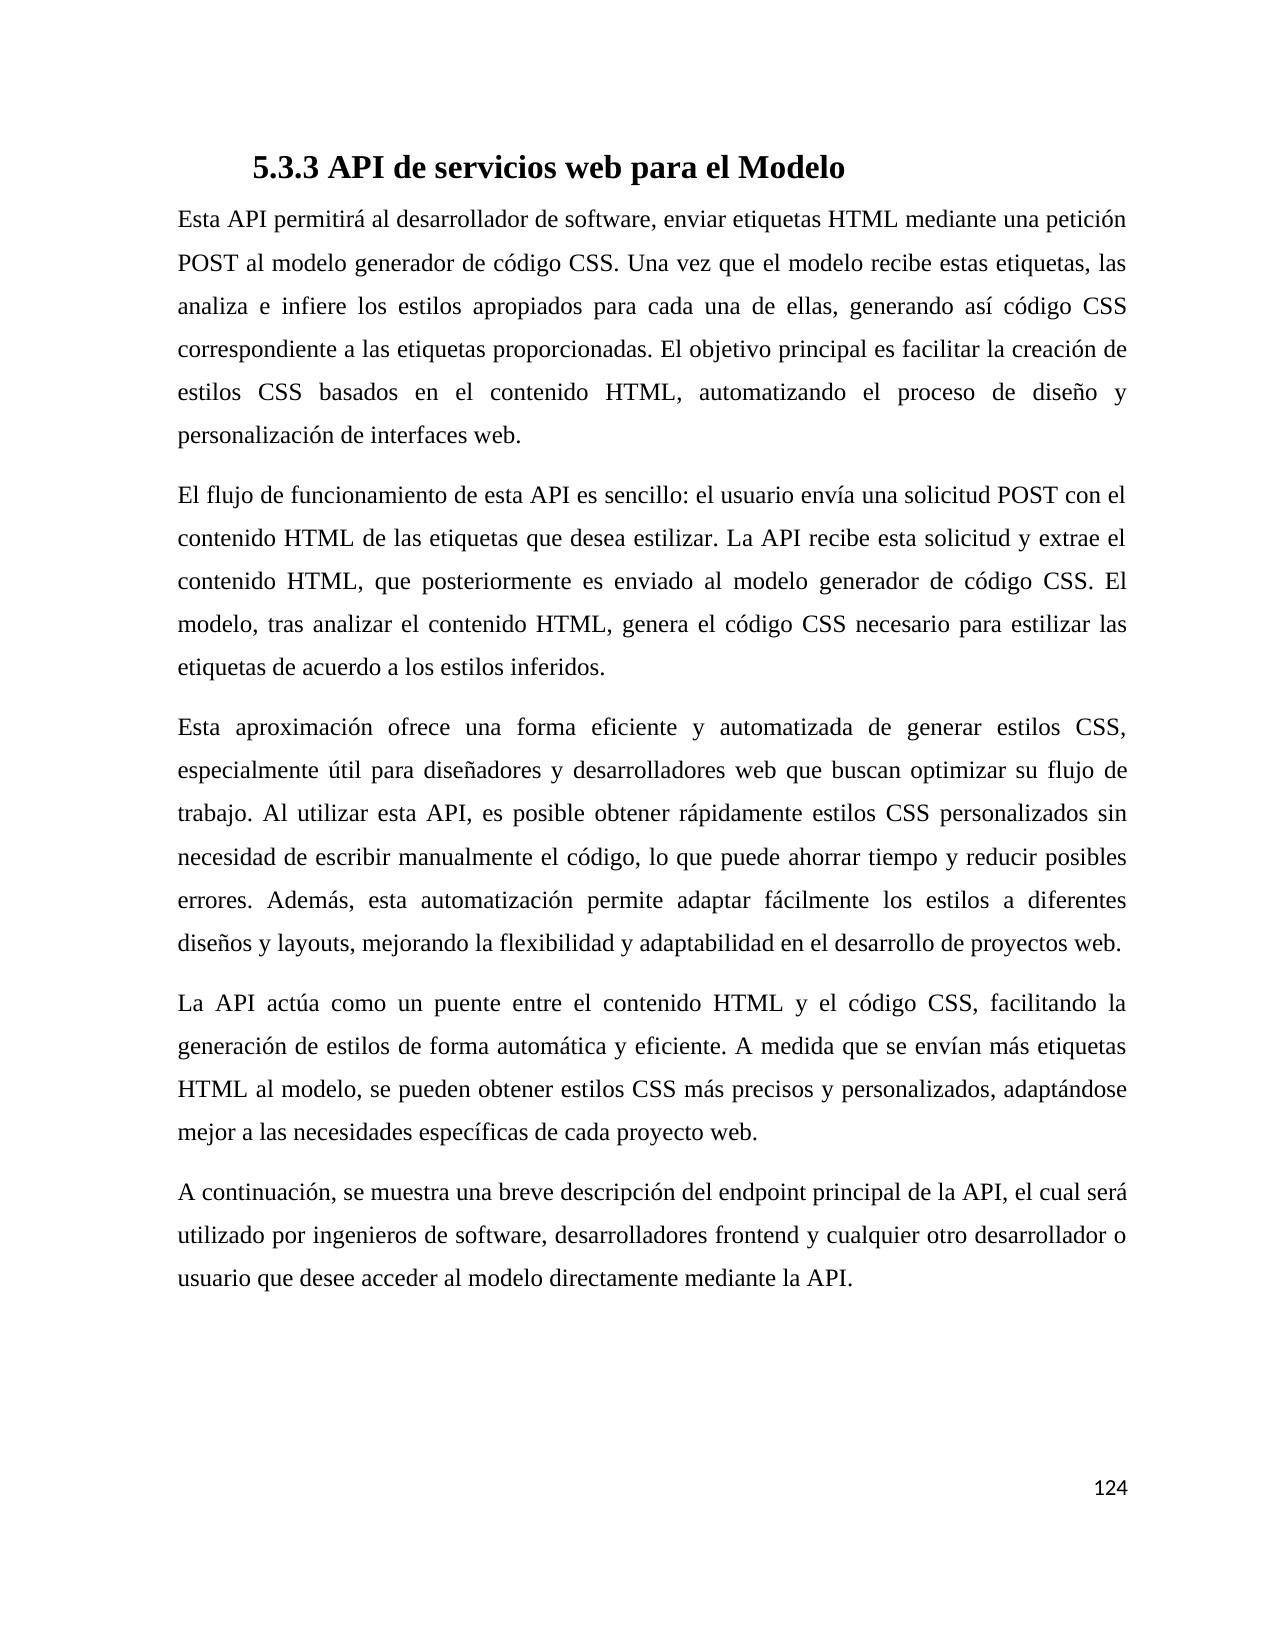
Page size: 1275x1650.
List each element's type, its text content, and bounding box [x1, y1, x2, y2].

text La API actúa como un puente entre el contenido HTML y el código CSS, facilitando la generación de estilos de forma automática y eficiente. A medida que se envían más etiquetas HTML al modelo, se pueden obtener estilos CSS más precisos y personalizados, adaptándose mejor a las necesidades específicas de cada proyecto web. [177, 988, 1128, 1146]
text Esta aproximación ofrece una forma eficiente y automatizada de generar estilos CSS, especialmente útil para diseñadores y desarrolladores web que buscan optimizar su flujo de trabajo. Al utilizar esta API, es posible obtener rápidamente estilos CSS personalizados sin necesidad de escribir manualmente el código, lo que puede ahorrar tiempo y reducir posibles errores. Además, esta automatización permite adaptar fácilmente los estilos a diferentes diseños y layouts, mejorando la flexibilidad y adaptabilidad en el desarrollo de proyectos web. [177, 712, 1128, 957]
text Esta API permitirá al desarrollador de software, enviar etiquetas HTML mediante una petición POST al modelo generador de código CSS. Una vez que el modelo recibe estas etiquetas, las analiza e infiere los estilos apropiados para cada una de ellas, generando así código CSS correspondiente a las etiquetas proporcionadas. El objetivo principal es facilitar la creación de estilos CSS basados en el contenido HTML, automatizando el proceso de diseño y personalización de interfaces web. [177, 204, 1128, 449]
text El flujo de funcionamiento de esta API es sencillo: el usuario envía una solicitud POST con el contenido HTML de las etiquetas que desea estilizar. La API recibe esta solicitud y extrae el contenido HTML, que posteriormente es enviado al modelo generador de código CSS. El modelo, tras analizar el contenido HTML, genera el código CSS necesario para estilizar las etiquetas de acuerdo a los estilos inferidos. [177, 480, 1128, 681]
text A continuación, se muestra una breve descripción del endpoint principal de la API, el cual será utilizado por ingenieros de software, desarrolladores frontend y cualquier otro desarrollador o usuario que desee acceder al modelo directamente mediante la API. [177, 1177, 1128, 1292]
subtitle API de servicios web para el Modelo [177, 147, 1128, 185]
